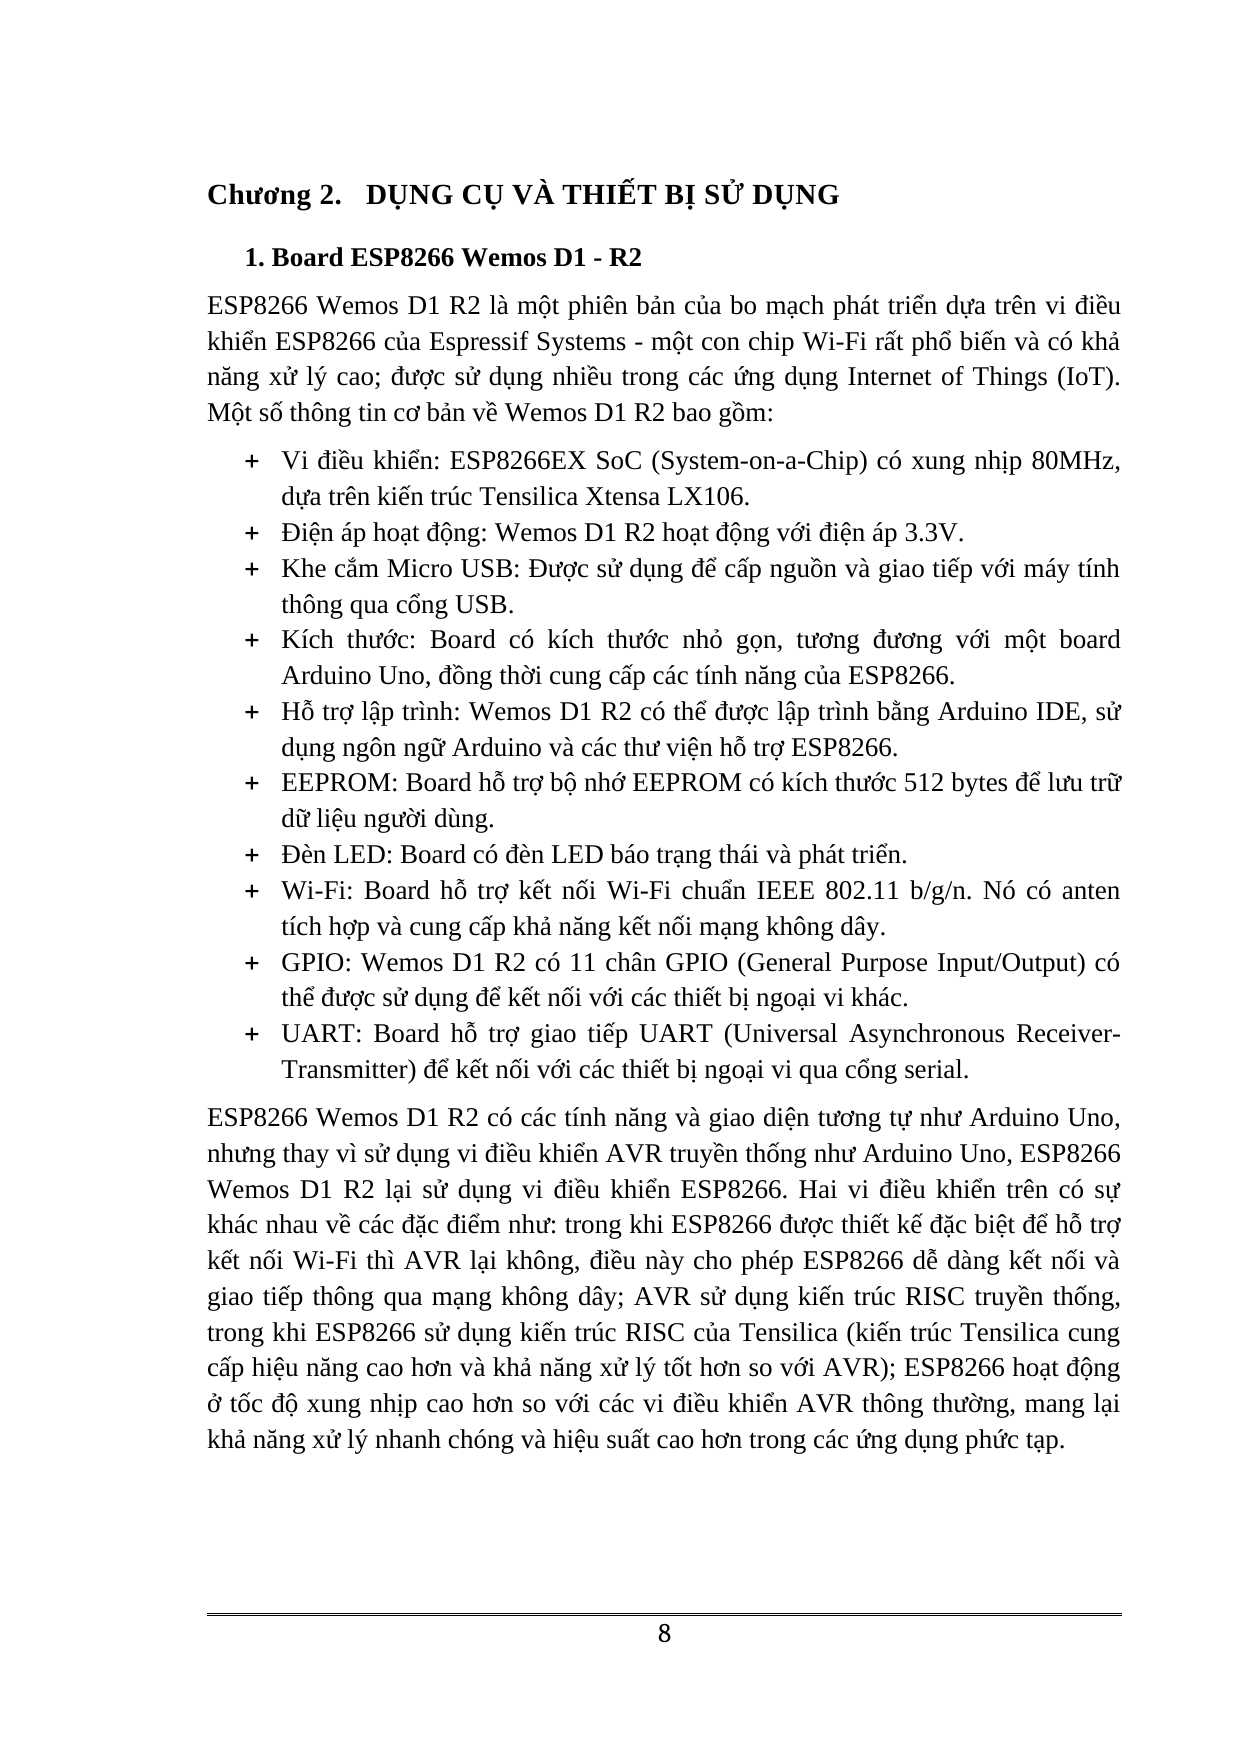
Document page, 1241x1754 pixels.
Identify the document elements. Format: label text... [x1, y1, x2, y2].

list Đèn LED: Board có đèn LED báo trạng thái và phát triển. [244, 838, 1122, 869]
subtitle 1. Board ESP8266 Wemos D1 - R2 [244, 241, 1122, 272]
list Kích thước: Board có kích thước nhỏ gọn, tương đương với một board Arduino Uno, đồng thời cung cấp các tính năng của ESP8266. [244, 623, 1122, 690]
list Hỗ trợ lập trình: Wemos D1 R2 có thể được lập trình bằng Arduino IDE, sử dụng ngôn ngữ Arduino và các thư viện hỗ trợ ESP8266. [244, 695, 1122, 762]
list Khe cắm Micro USB: Được sử dụng để cấp nguồn và giao tiếp với máy tính thông qua cổng USB. [244, 552, 1122, 619]
list Điện áp hoạt động: Wemos D1 R2 hoạt động với điện áp 3.3V. [244, 516, 1122, 547]
list UART: Board hỗ trợ giao tiếp UART (Universal Asynchronous Receiver-Transmitter) để kết nối với các thiết bị ngoại vi qua cổng serial. [244, 1017, 1122, 1084]
text ESP8266 Wemos D1 R2 là một phiên bản của bo mạch phát triển dựa trên vi điều khiển ESP8266 của Espressif Systems - một con chip Wi-Fi rất phổ biến và có khả năng xử lý cao; được sử dụng nhiều trong các ứng dụng Internet of Things (IoT). Một số thông tin cơ bản về Wemos D1 R2 bao gồm: [207, 289, 1122, 427]
list GPIO: Wemos D1 R2 có 11 chân GPIO (General Purpose Input/Output) có thể được sử dụng để kết nối với các thiết bị ngoại vi khác. [244, 946, 1122, 1013]
text ESP8266 Wemos D1 R2 có các tính năng và giao diện tương tự như Arduino Uno, nhưng thay vì sử dụng vi điều khiển AVR truyền thống như Arduino Uno, ESP8266 Wemos D1 R2 lại sử dụng vi điều khiển ESP8266. Hai vi điều khiển trên có sự khác nhau về các đặc điểm như: trong khi ESP8266 được thiết kế đặc biệt để hỗ trợ kết nối Wi-Fi thì AVR lại không, điều này cho phép ESP8266 dễ dàng kết nối và giao tiếp thông qua mạng không dây; AVR sử dụng kiến trúc RISC truyền thống, trong khi ESP8266 sử dụng kiến trúc RISC của Tensilica (kiến trúc Tensilica cung cấp hiệu năng cao hơn và khả năng xử lý tốt hơn so với AVR); ESP8266 hoạt động ở tốc độ xung nhịp cao hơn so với các vi điều khiển AVR thông thường, mang lại khả năng xử lý nhanh chóng và hiệu suất cao hơn trong các ứng dụng phức tạp. [207, 1101, 1122, 1454]
list EEPROM: Board hỗ trợ bộ nhớ EEPROM có kích thước 512 bytes để lưu trữ dữ liệu người dùng. [244, 767, 1122, 833]
list Wi-Fi: Board hỗ trợ kết nối Wi-Fi chuẩn IEEE 802.11 b/g/n. Nó có anten tích hợp và cung cấp khả năng kết nối mạng không dây. [244, 874, 1122, 941]
title Chương 2. DỤNG CỤ VÀ THIẾT BỊ SỬ DỤNG [207, 177, 1122, 211]
list Vi điều khiển: ESP8266EX SoC (System-on-a-Chip) có xung nhịp 80MHz, dựa trên kiến trúc Tensilica Xtensa LX106. [244, 444, 1122, 511]
